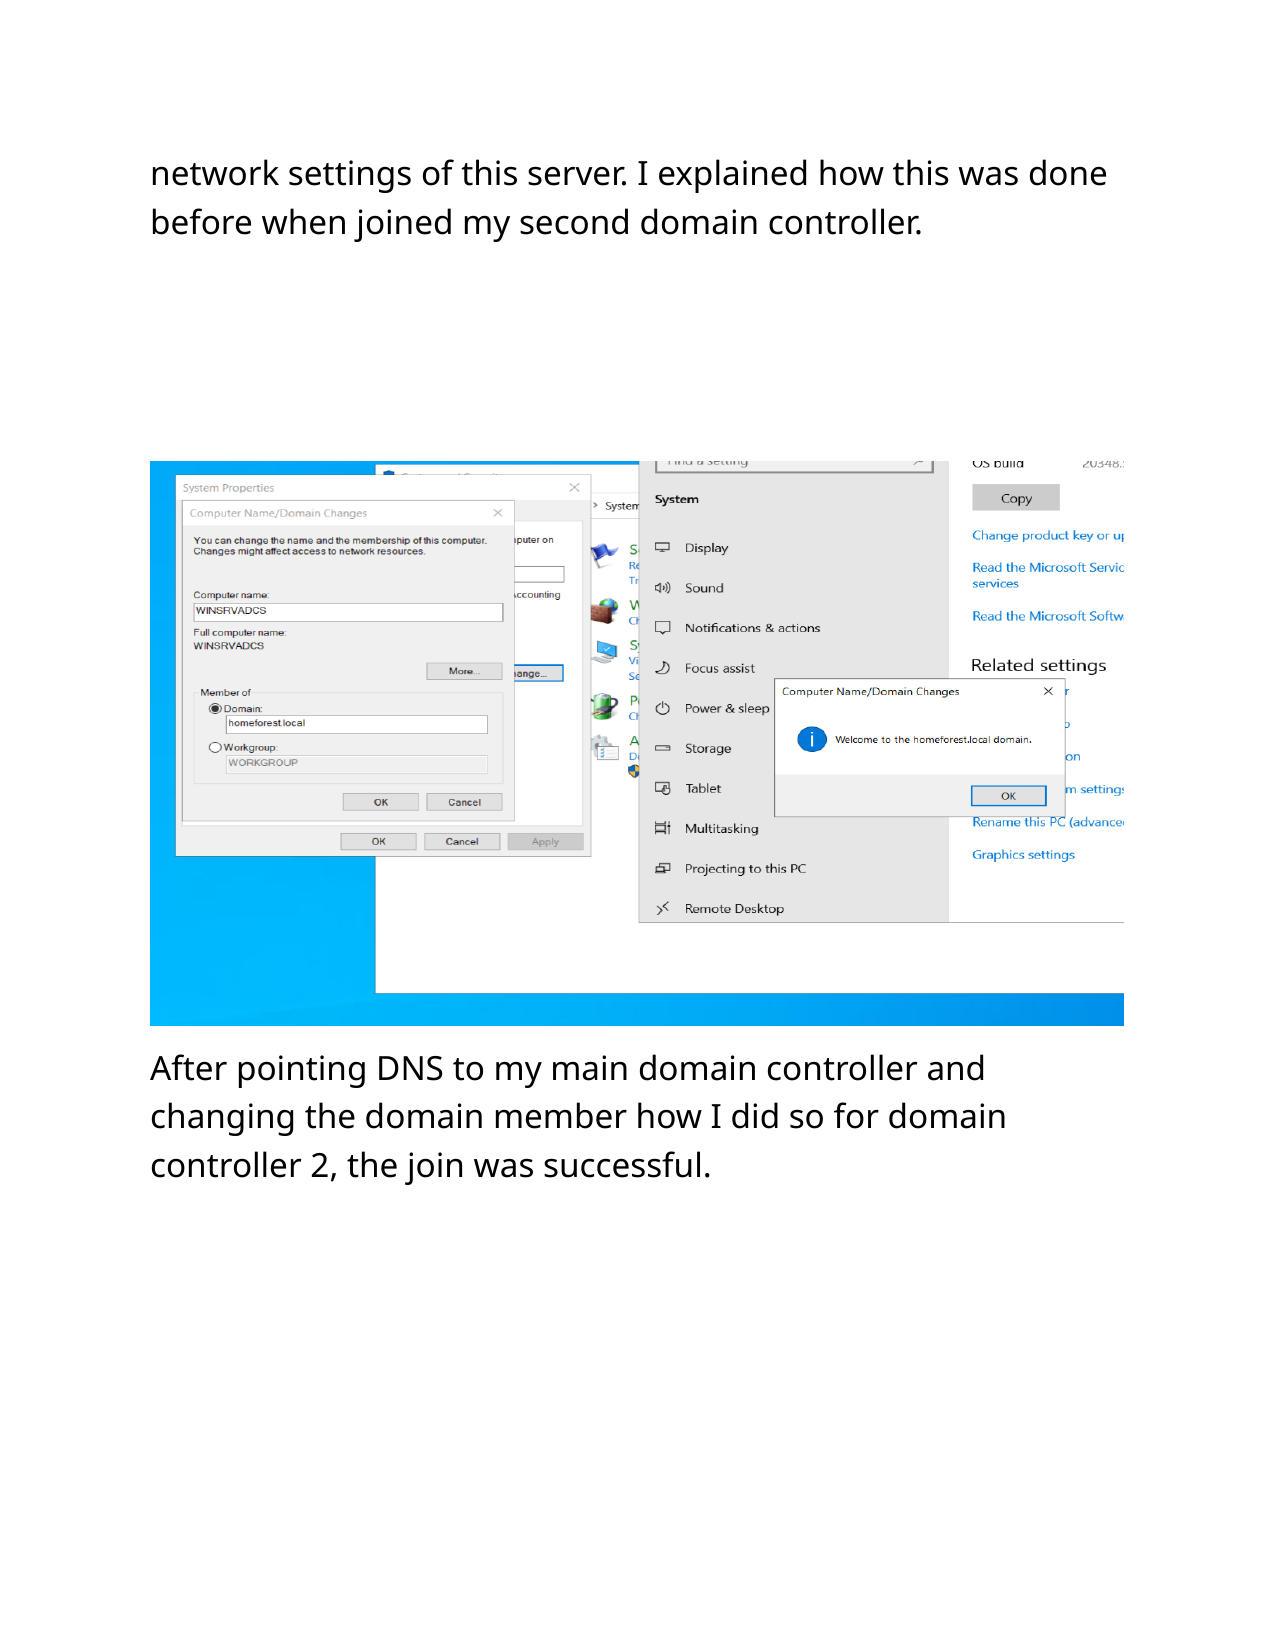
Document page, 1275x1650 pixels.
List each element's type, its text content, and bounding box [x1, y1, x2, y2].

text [150, 150, 1125, 244]
picture [176, 461, 1124, 1026]
text After pointing DNS to my main domain controller and changing the domain member how I did so for domain controller 2, the join was successful. [150, 1044, 1125, 1188]
